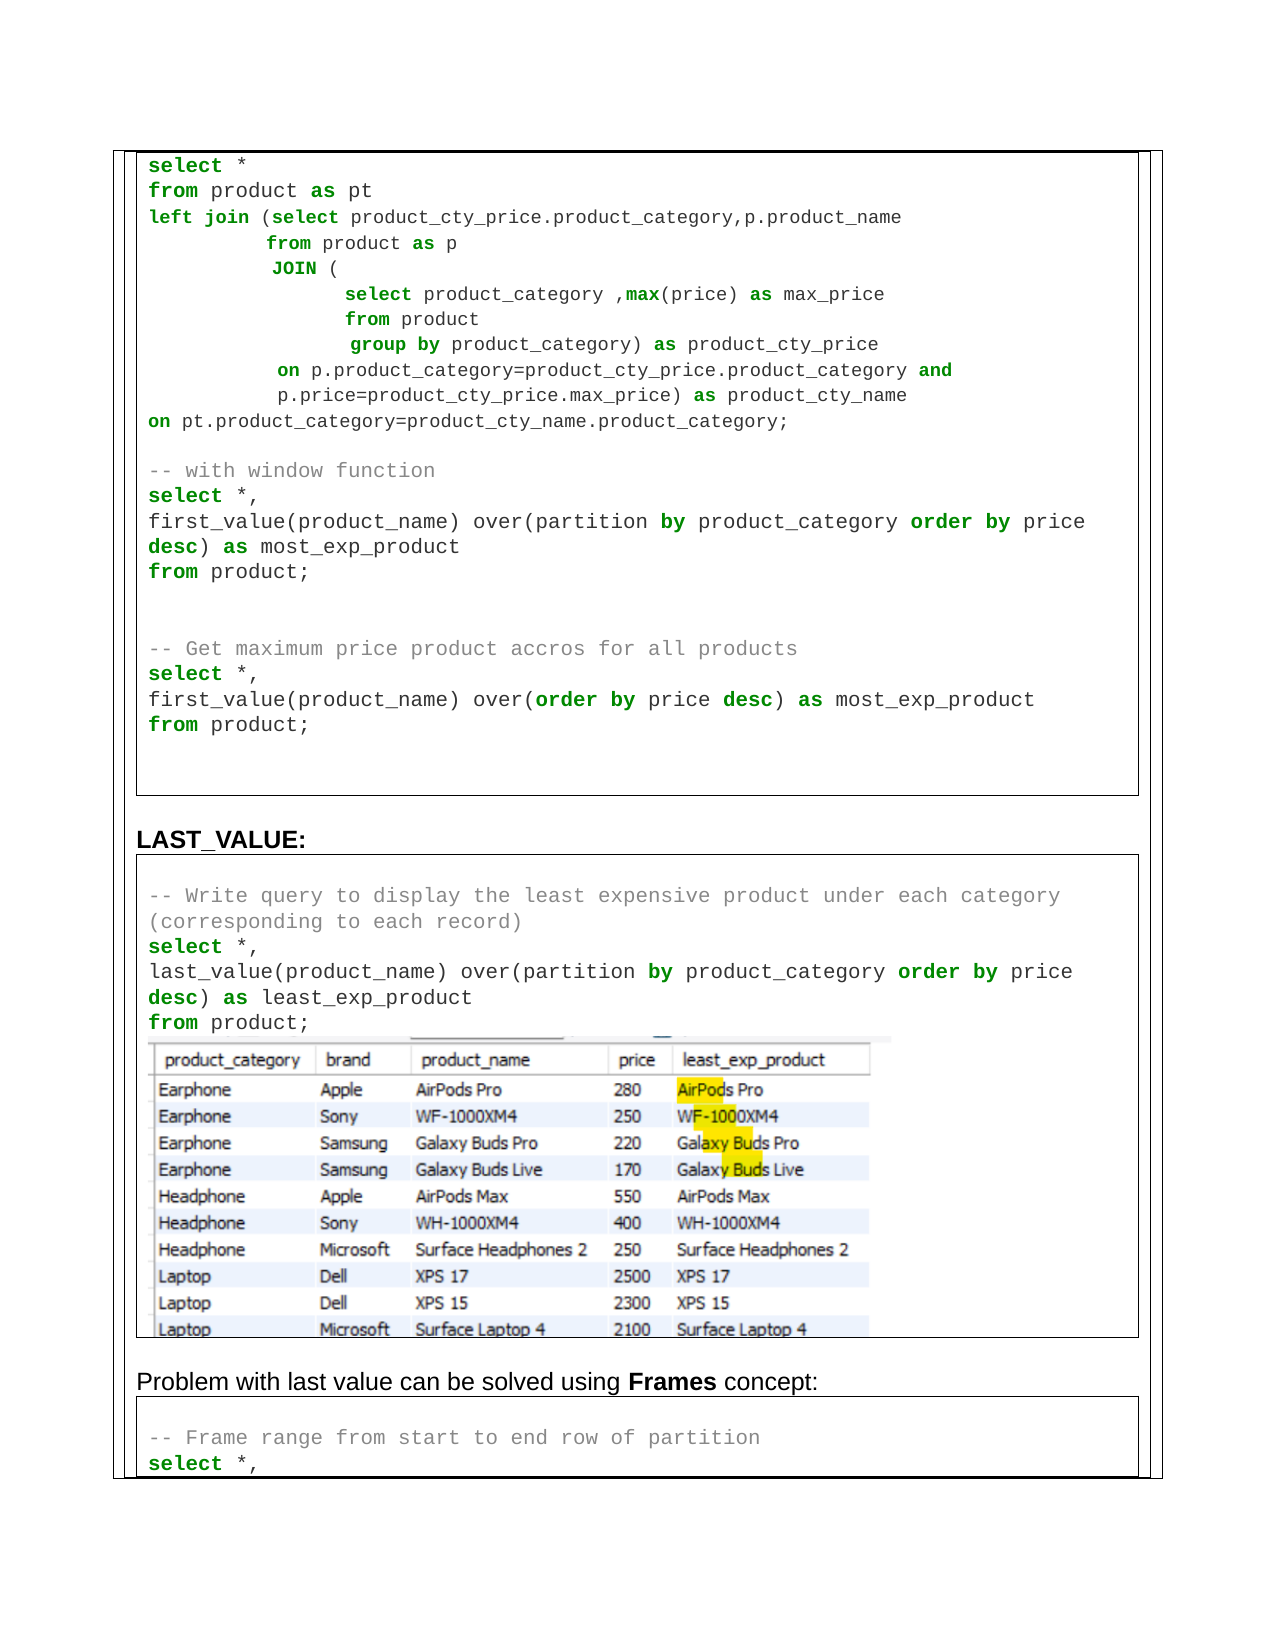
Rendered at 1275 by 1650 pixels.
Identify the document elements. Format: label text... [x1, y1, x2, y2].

picture [147, 1036, 892, 1337]
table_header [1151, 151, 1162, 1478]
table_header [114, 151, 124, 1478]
